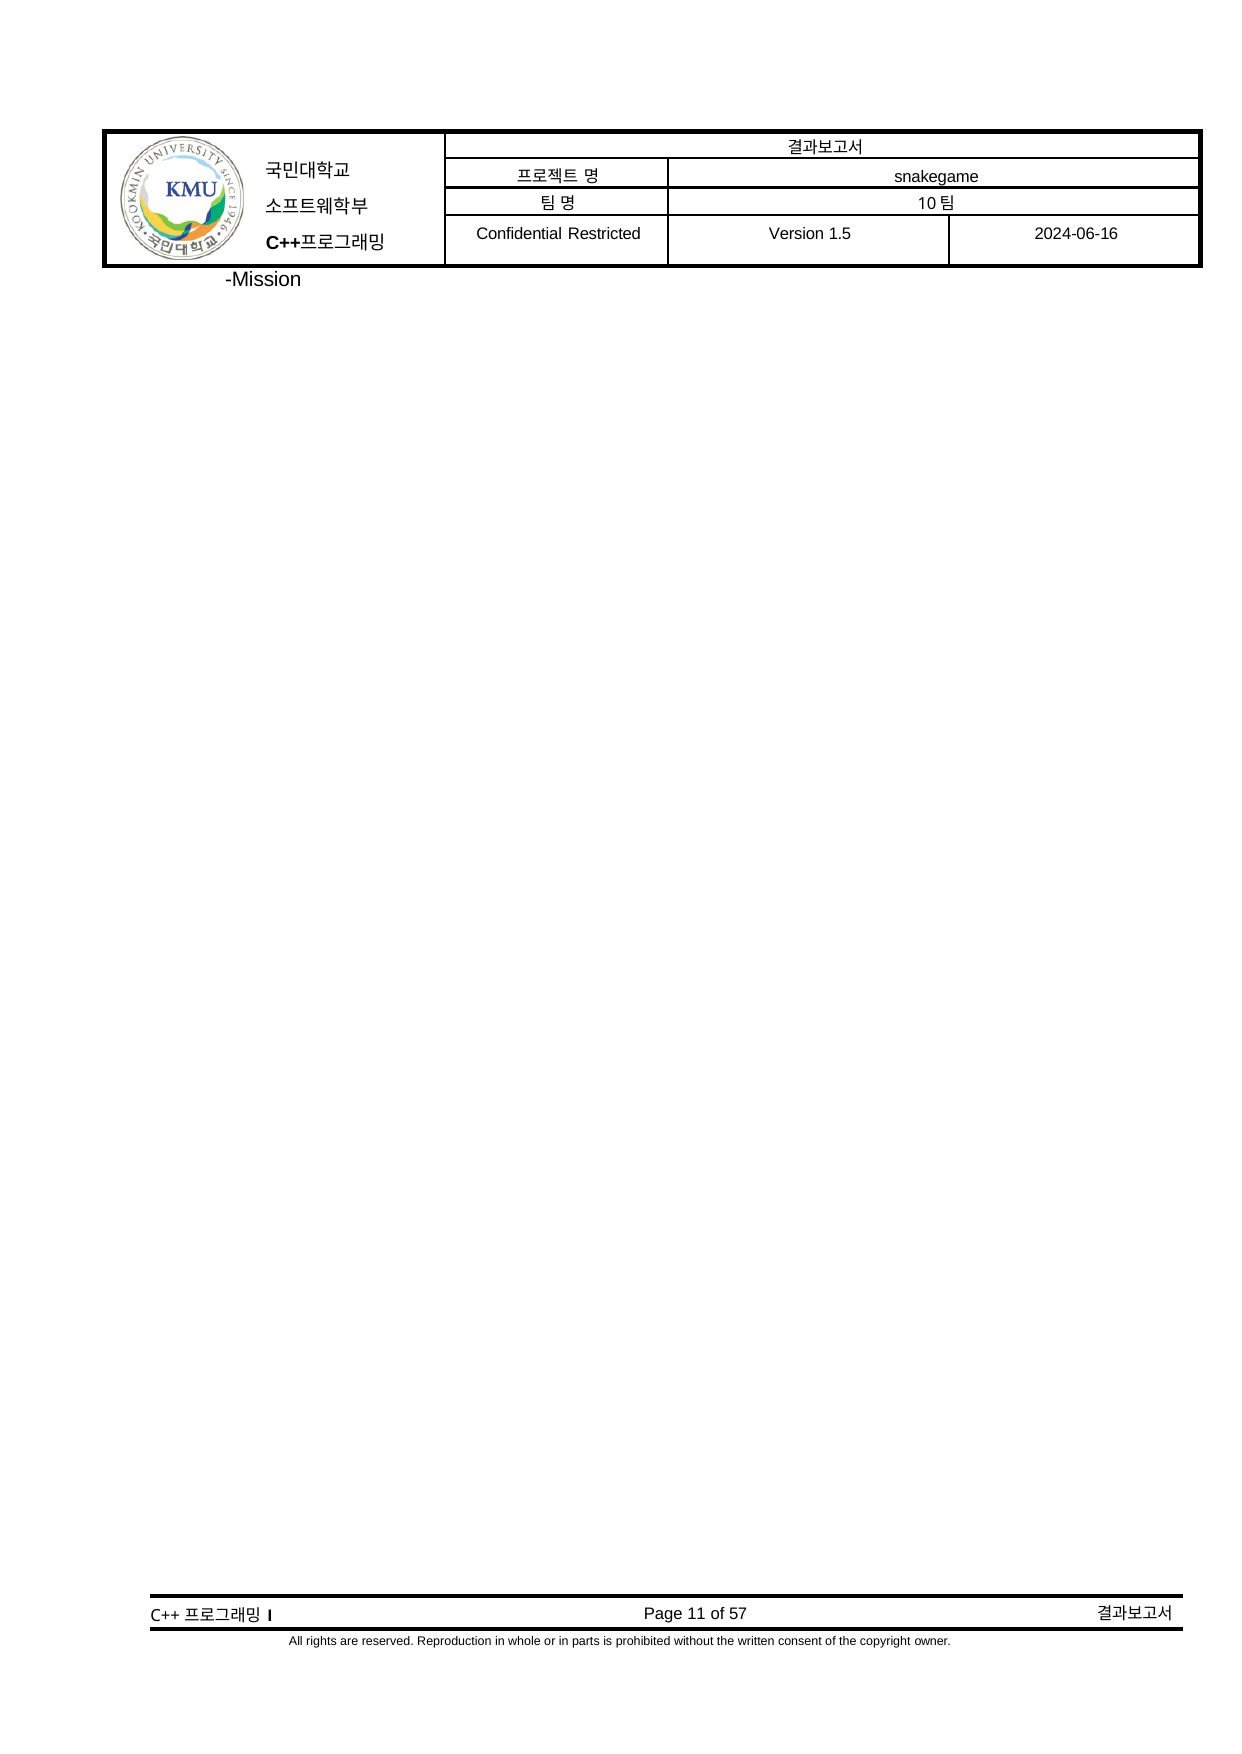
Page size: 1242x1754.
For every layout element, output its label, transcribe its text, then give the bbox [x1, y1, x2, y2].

picture [120, 136, 244, 260]
text -Mission [225, 267, 1214, 291]
